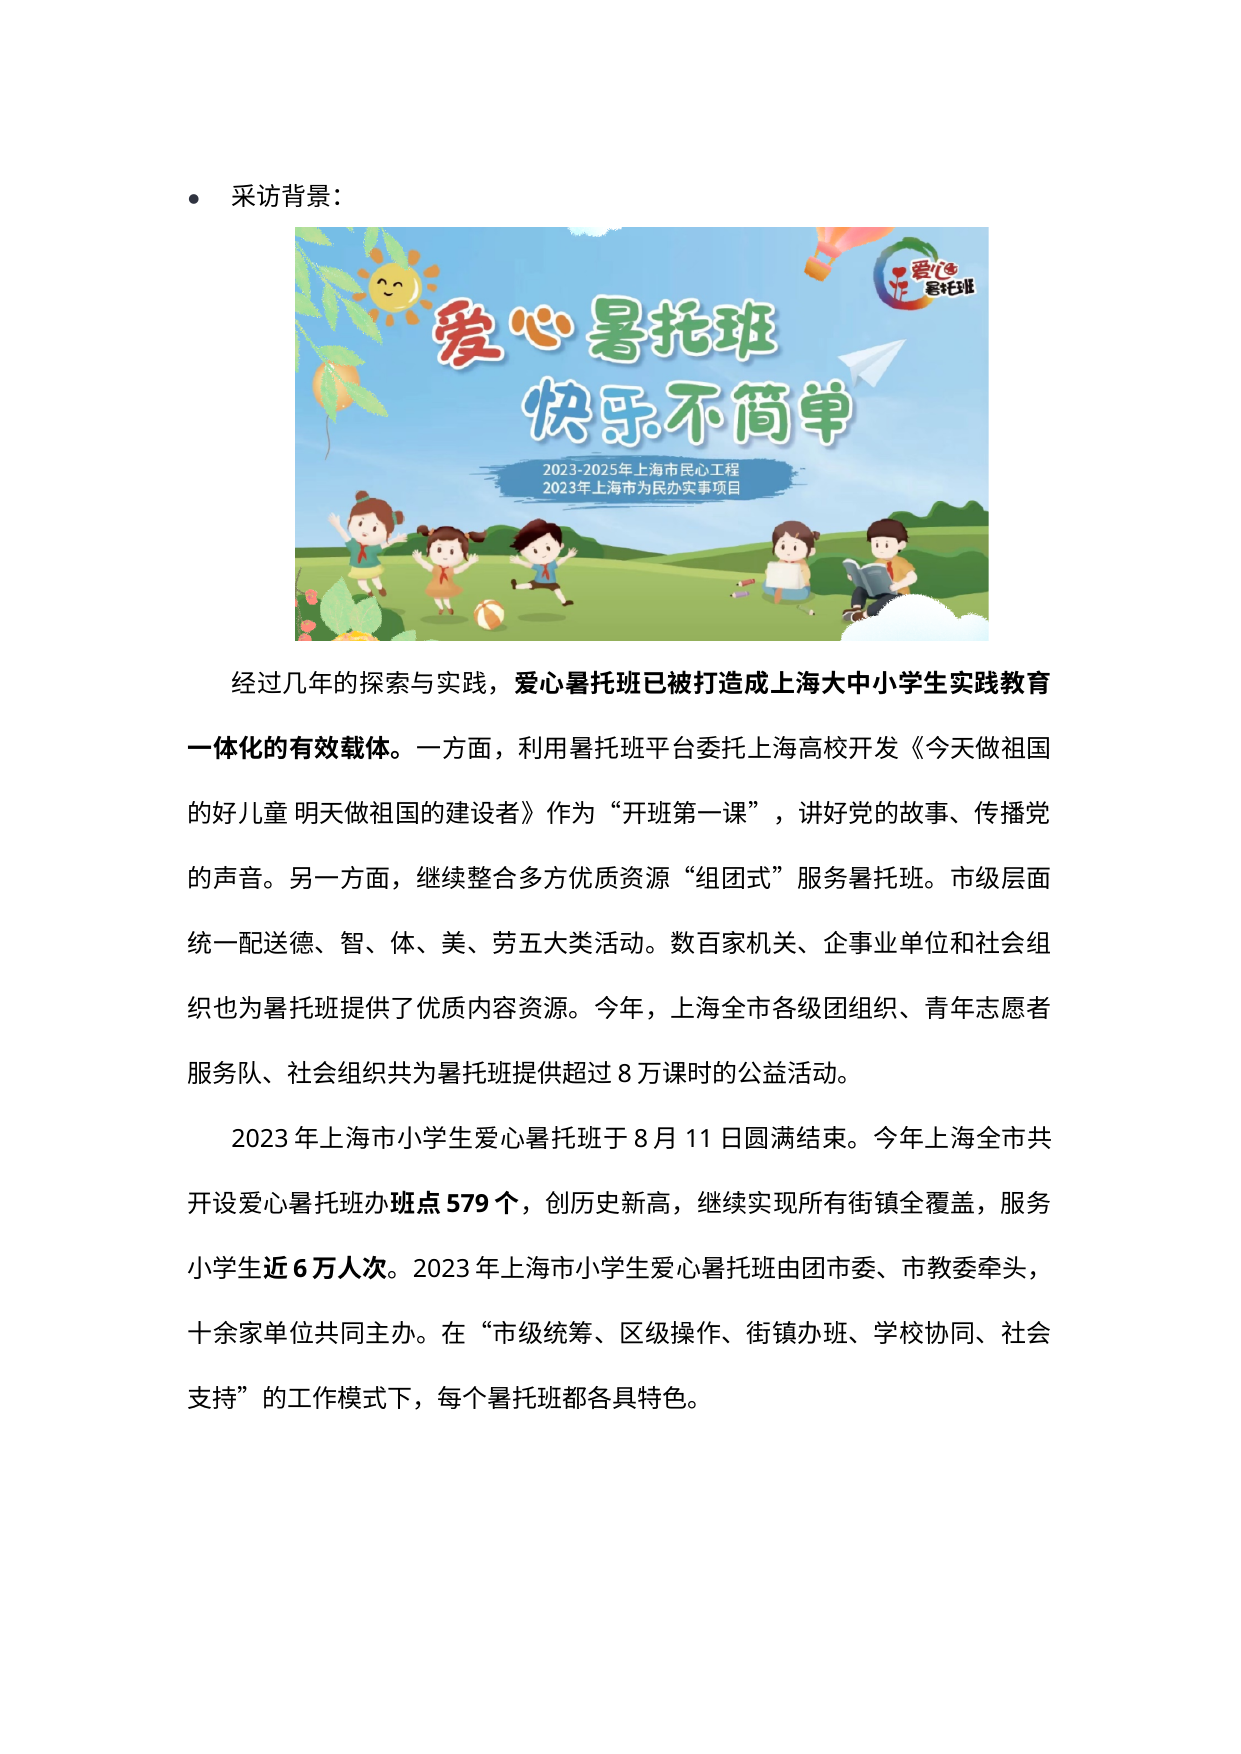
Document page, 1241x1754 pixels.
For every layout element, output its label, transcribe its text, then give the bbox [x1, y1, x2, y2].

list 采访背景： [187, 162, 1053, 227]
list 2023年上海市小学生爱心暑托班于8月11日圆满结束。今年上海全市共开设爱心暑托班办班点579个，创历史新高，继续实现所有街镇全覆盖，服务小学生近6万人次。2023年上海市小学生爱心暑托班由团市委、市教委牵头，十余家单位共同主办。在“市级统筹、区级操作、街镇办班、学校协同、社会支持”的工作模式下，每个暑托班都各具特色。 [187, 1104, 1053, 1429]
list 经过几年的探索与实践，爱心暑托班已被打造成上海大中小学生实践教育一体化的有效载体。一方面，利用暑托班平台委托上海高校开发《今天做祖国的好儿童 明天做祖国的建设者》作为“开班第一课”，讲好党的故事、传播党的声音。另一方面，继续整合多方优质资源“组团式”服务暑托班。市级层面统一配送德、智、体、美、劳五大类活动。数百家机关、企事业单位和社会组织也为暑托班提供了优质内容资源。今年，上海全市各级团组织、青年志愿者服务队、社会组织共为暑托班提供超过8万课时的公益活动。 [187, 649, 1053, 1104]
picture [295, 227, 989, 641]
